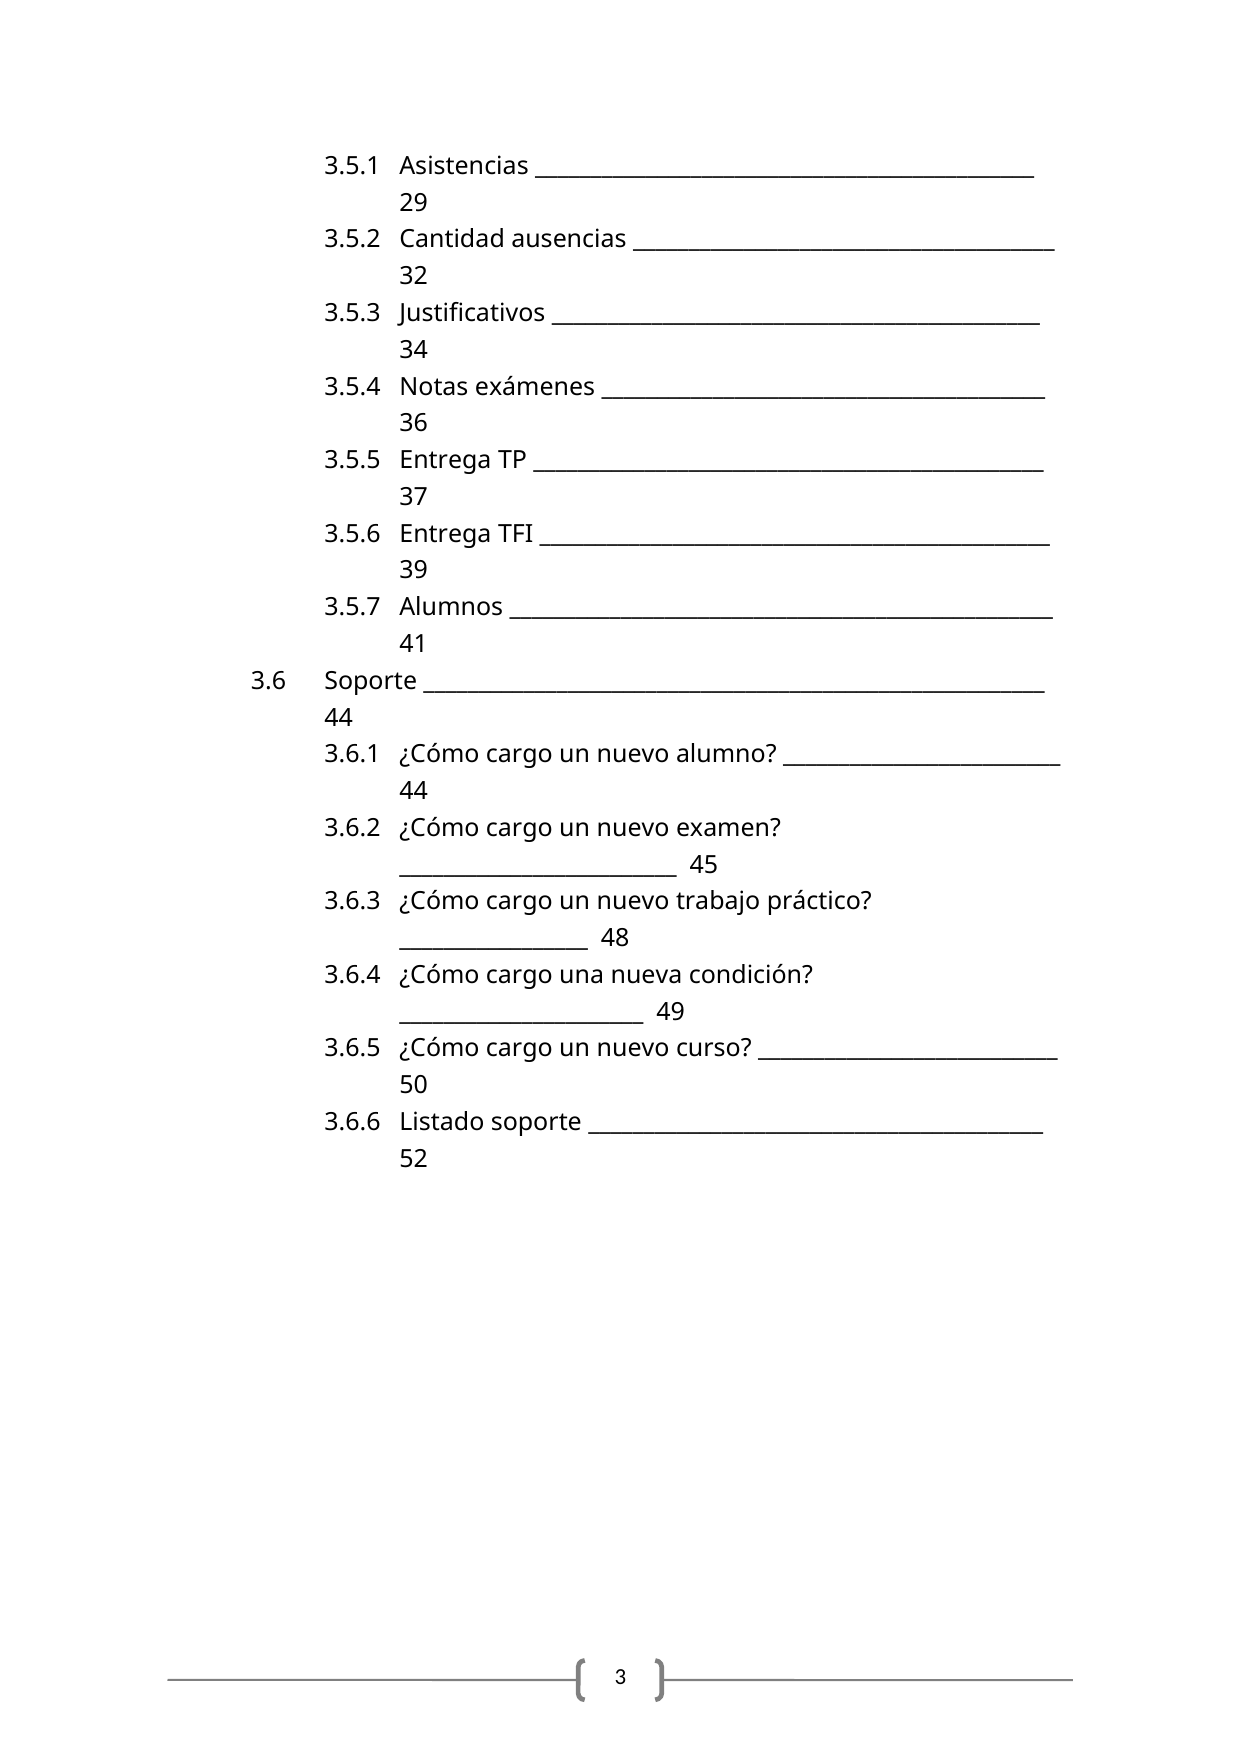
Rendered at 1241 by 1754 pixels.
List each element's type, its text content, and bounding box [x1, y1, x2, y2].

list Notas exámenes ________________________________________ 36 [324, 368, 1063, 439]
list Alumnos _________________________________________________ 41 [324, 589, 1063, 660]
list ¿Cómo cargo un nuevo curso? ___________________________ 50 [324, 1030, 1063, 1101]
list ¿Cómo cargo un nuevo alumno? _________________________ 44 [324, 736, 1063, 807]
list Cantidad ausencias ______________________________________ 32 [324, 221, 1063, 292]
list Justificativos ____________________________________________ 34 [324, 295, 1063, 366]
list ¿Cómo cargo una nueva condición? ______________________ 49 [324, 957, 1063, 1027]
list Entrega TFI ______________________________________________ 39 [324, 515, 1063, 586]
list Listado soporte _________________________________________ 52 [324, 1104, 1063, 1174]
list ¿Cómo cargo un nuevo trabajo práctico? _________________ 48 [324, 883, 1063, 954]
list ¿Cómo cargo un nuevo examen? _________________________ 45 [324, 809, 1063, 880]
list Entrega TP ______________________________________________ 37 [324, 442, 1063, 513]
list Soporte ________________________________________________________ 44 [251, 662, 1063, 733]
list Asistencias _____________________________________________ 29 [324, 148, 1063, 218]
